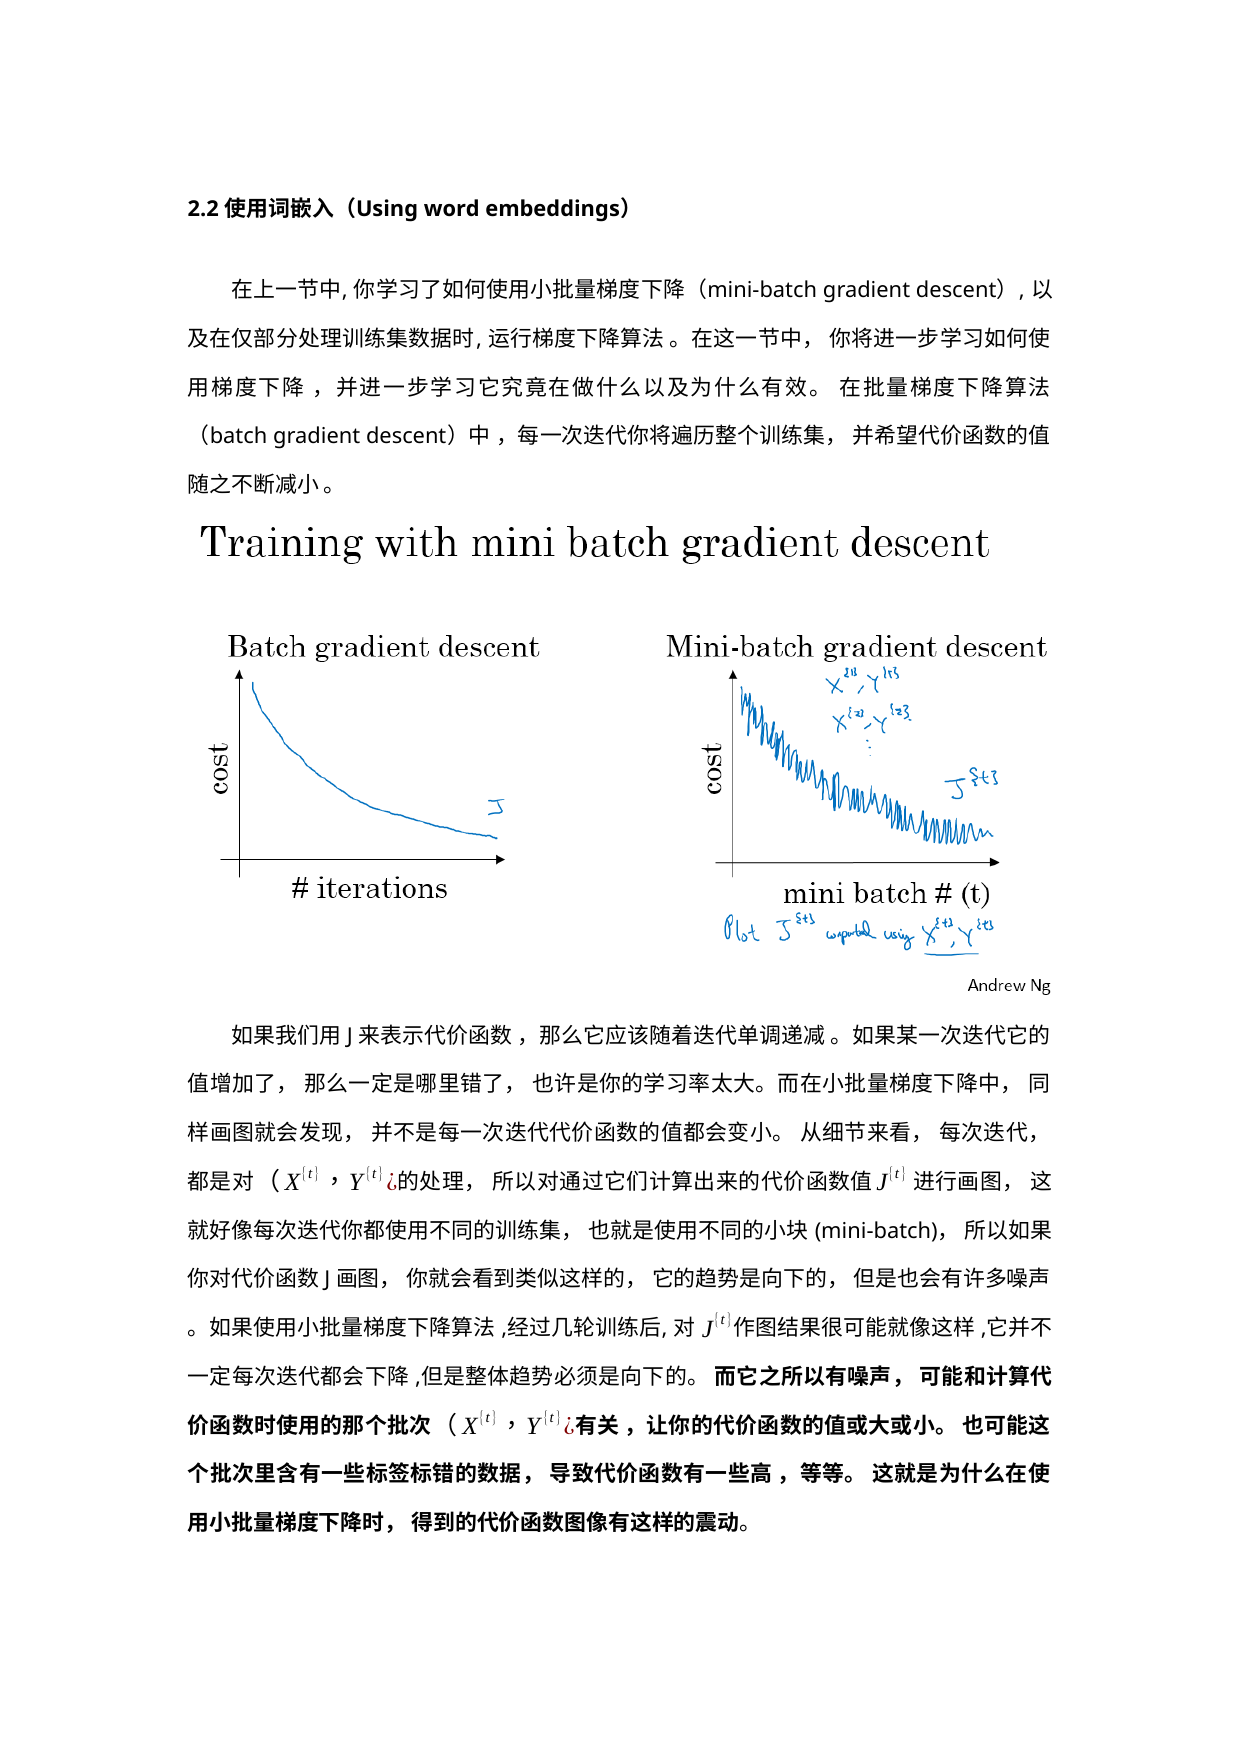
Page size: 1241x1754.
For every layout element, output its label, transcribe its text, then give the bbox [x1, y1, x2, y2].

list 在上一节中, 你学习了如何使用小批量梯度下降（mini-batch gradient descent）, 以及在仅部分处理训练集数据时, 运行梯度下降算法 。在这一节中， 你将进一步学习如何使用梯度下降 ，并进一步学习它究竟在做什么以及为什么有效。 在批量梯度下降算法（batch gradient descent）中 ，每一次迭代你将遍历整个训练集， 并希望代价函数的值随之不断减小 。 [187, 272, 1053, 499]
picture [187, 515, 1053, 998]
subtitle 2.2 使用词嵌入（Using word embeddings） [187, 191, 1053, 224]
list 如果我们用 J 来表示代价函数 ，那么它应该随着迭代单调递减 。如果某一次迭代它的值增加了， 那么一定是哪里错了， 也许是你的学习率太大。而在小批量梯度下降中， 同样画图就会发现， 并不是每一次迭代代价函数的值都会变小。 从细节来看， 每次迭代， 都是对的处理， 所以对通过它们计算出来的代价函数值 进行画图， 这就好像每次迭代你都使用不同的训练集， 也就是使用不同的小块 (mini-batch)， 所以如果你对代价函数 J 画图， 你就会看到类似这样的， 它的趋势是向下的， 但是也会有许多噪声 。如果使用小批量梯度下降算法 ,经过几轮训练后, 对 作图结果很可能就像这样 ,它并不一定每次迭代都会下降 ,但是整体趋势必须是向下的。 而它之所以有噪声， 可能和计算代价函数时使用的那个批次有关 ，让你的代价函数的值或大或小。 也可能这个批次里含有一些标签标错的数据， 导致代价函数有一些高 ，等等。 这就是为什么在使用小批量梯度下降时， 得到的代价函数图像有这样的震动。 [187, 1017, 1053, 1537]
